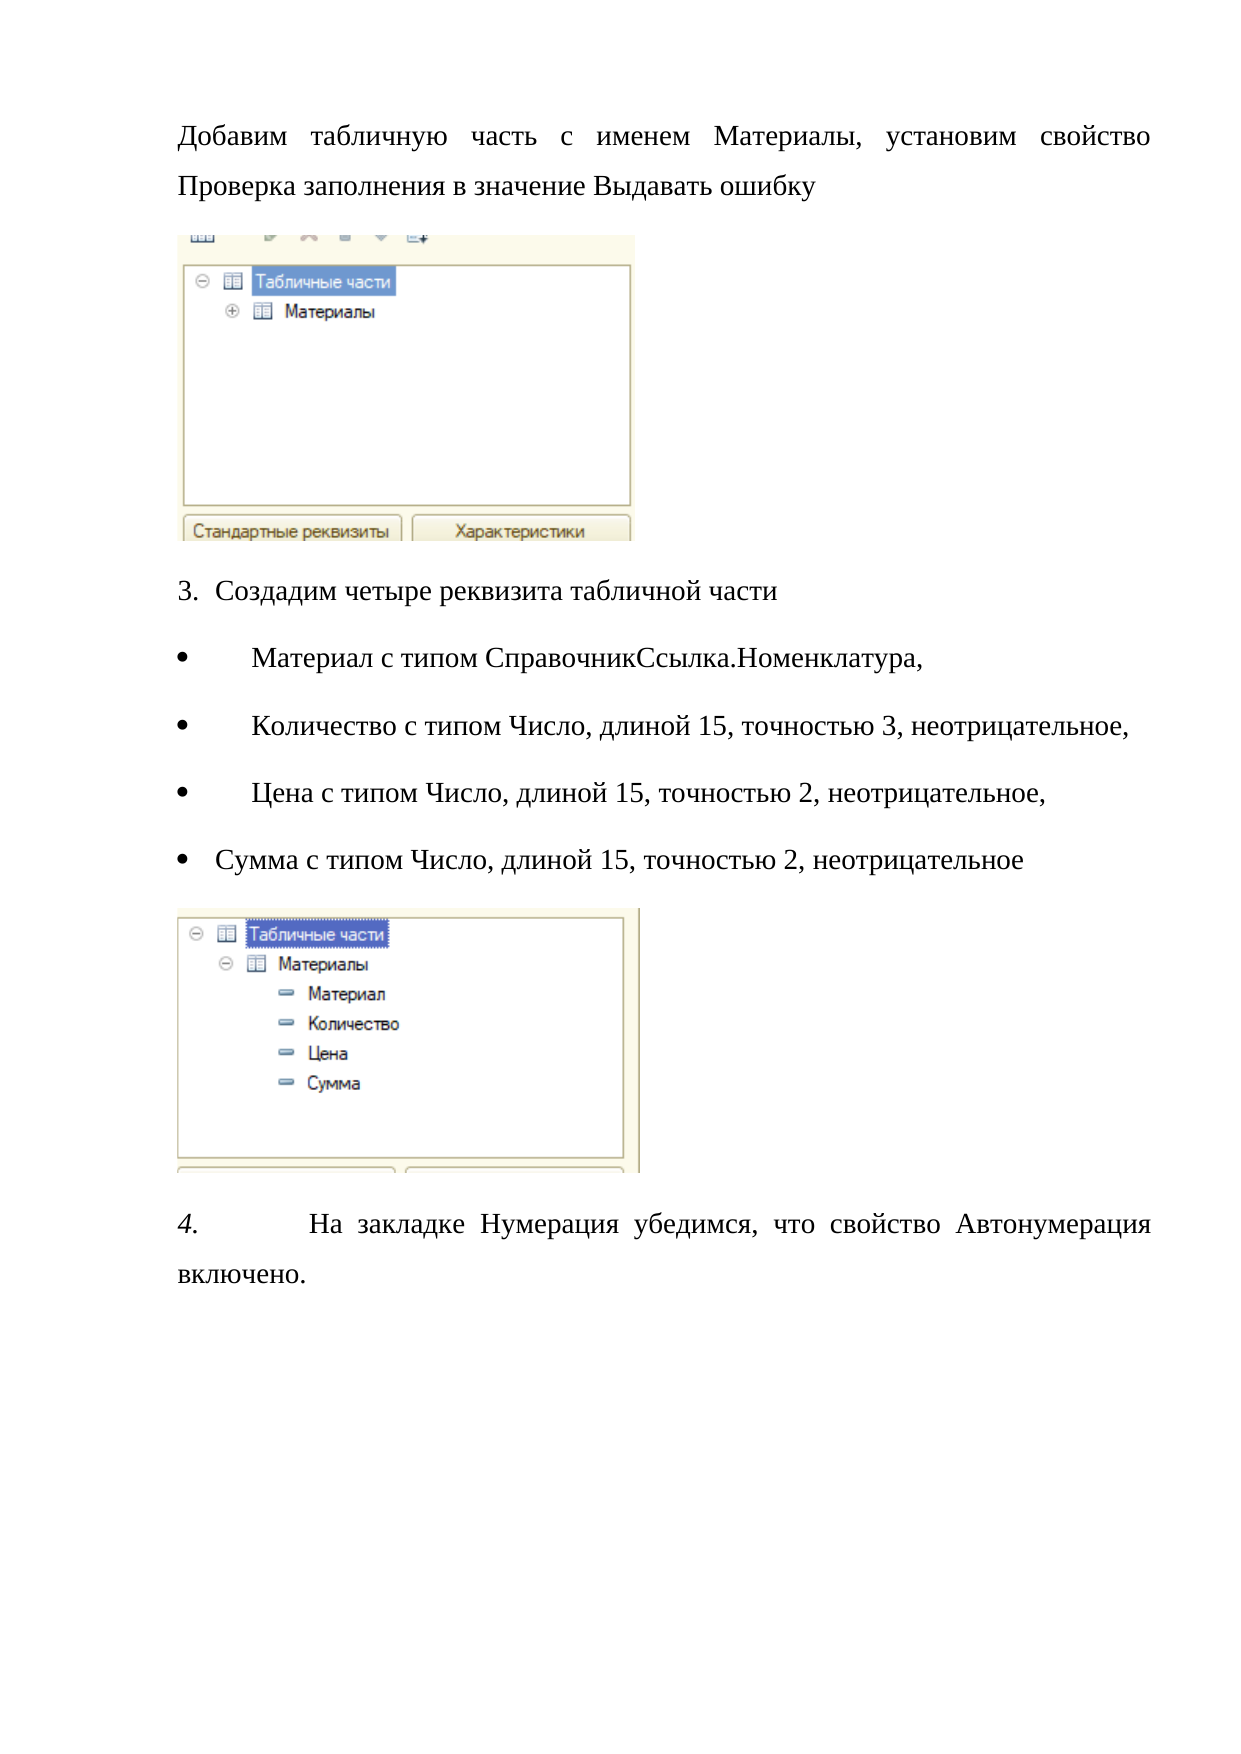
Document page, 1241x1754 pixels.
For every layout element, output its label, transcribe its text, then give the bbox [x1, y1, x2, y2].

list Количество с типом Число, длиной 15, точностью 3, неотрицательное, [177, 708, 1152, 741]
list Создадим четыре реквизита табличной части [177, 573, 1152, 607]
list На закладке Нумерация убедимся, что свойство Автонумерация включено. [177, 1206, 1152, 1290]
list Цена с типом Число, длиной 15, точностью 2, неотрицательное, [177, 775, 1152, 808]
text Добавим табличную часть с именем Материалы, установим свойство Проверка заполнения в значение Выдавать ошибку [177, 118, 1152, 202]
list Сумма с типом Число, длиной 15, точностью 2, неотрицательное [177, 842, 1152, 875]
list Материал с типом СправочникСсылка.Номенклатура, [177, 641, 1152, 674]
picture [177, 235, 635, 541]
picture [177, 908, 640, 1173]
